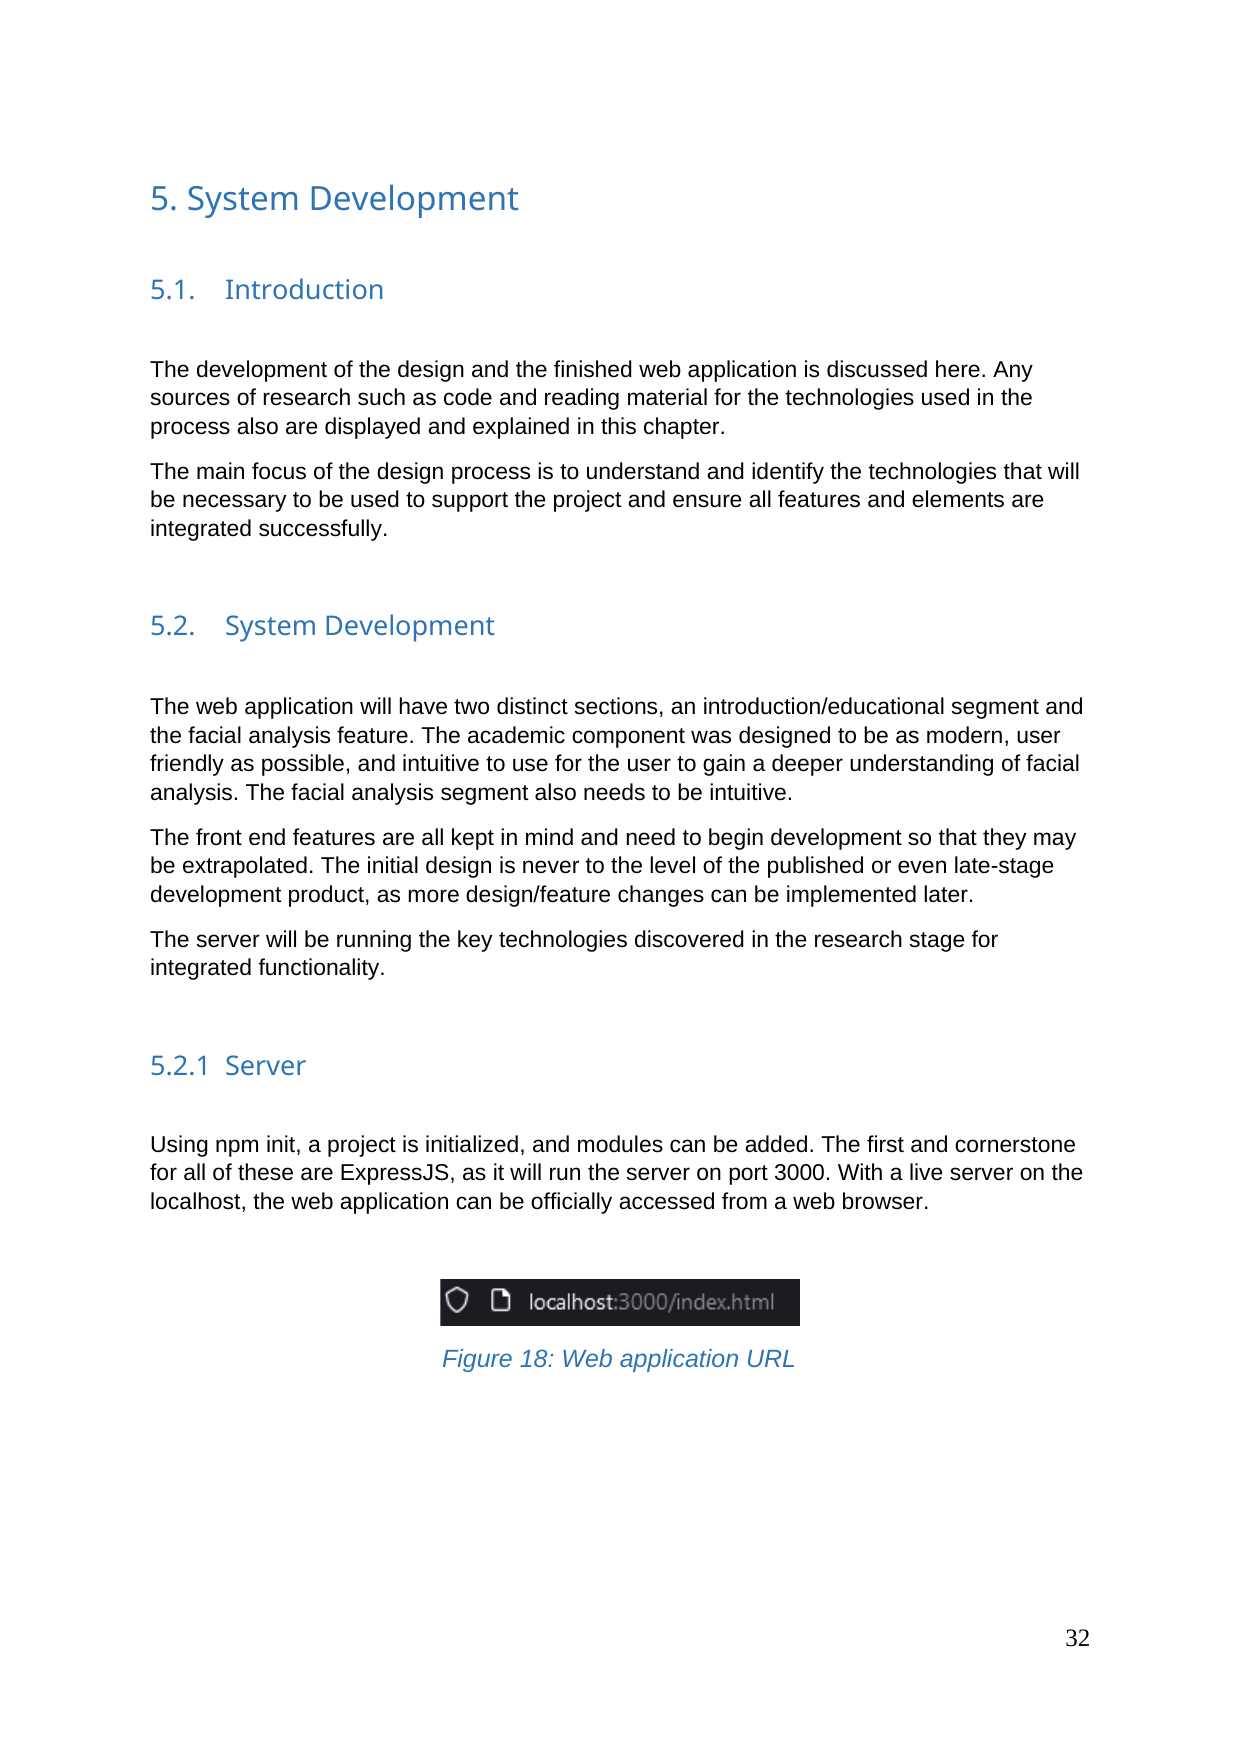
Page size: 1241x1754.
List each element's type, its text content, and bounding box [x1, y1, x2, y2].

subtitle 5.1. Introduction [150, 271, 1090, 308]
text The development of the design and the finished web application is discussed here. Any sources of research such as code and reading material for the technologies used in the process also are displayed and explained in this chapter. [150, 356, 1090, 439]
subtitle 5. System Development [150, 175, 1090, 220]
text The main focus of the design process is to understand and identify the technologies that will be necessary to be used to support the project and ensure all features and elements are integrated successfully. [150, 458, 1090, 541]
picture [440, 1279, 800, 1326]
text Figure 18: Web application URL [150, 1344, 1090, 1373]
text The server will be running the key technologies discovered in the research stage for integrated functionality. [150, 926, 1090, 980]
subtitle 5.2. System Development [150, 607, 1090, 643]
subtitle 5.2.1 Server [150, 1046, 1090, 1083]
text Using npm init, a project is initialized, and modules can be added. The first and cornerstone for all of these are ExpressJS, as it will run the server on port 3000. With a live server on the localhost, the web application can be officially accessed from a web browser. [150, 1131, 1090, 1214]
text The web application will have two distinct sections, an introduction/educational segment and the facial analysis feature. The academic component was designed to be as modern, user friendly as possible, and intuitive to use for the user to gain a deeper understanding of facial analysis. The facial analysis segment also needs to be intuitive. [150, 693, 1090, 805]
text The front end features are all kept in mind and need to begin development so that they may be extrapolated. The initial design is never to the level of the published or even late-stage development product, as more design/feature changes can be implemented later. [150, 824, 1090, 907]
